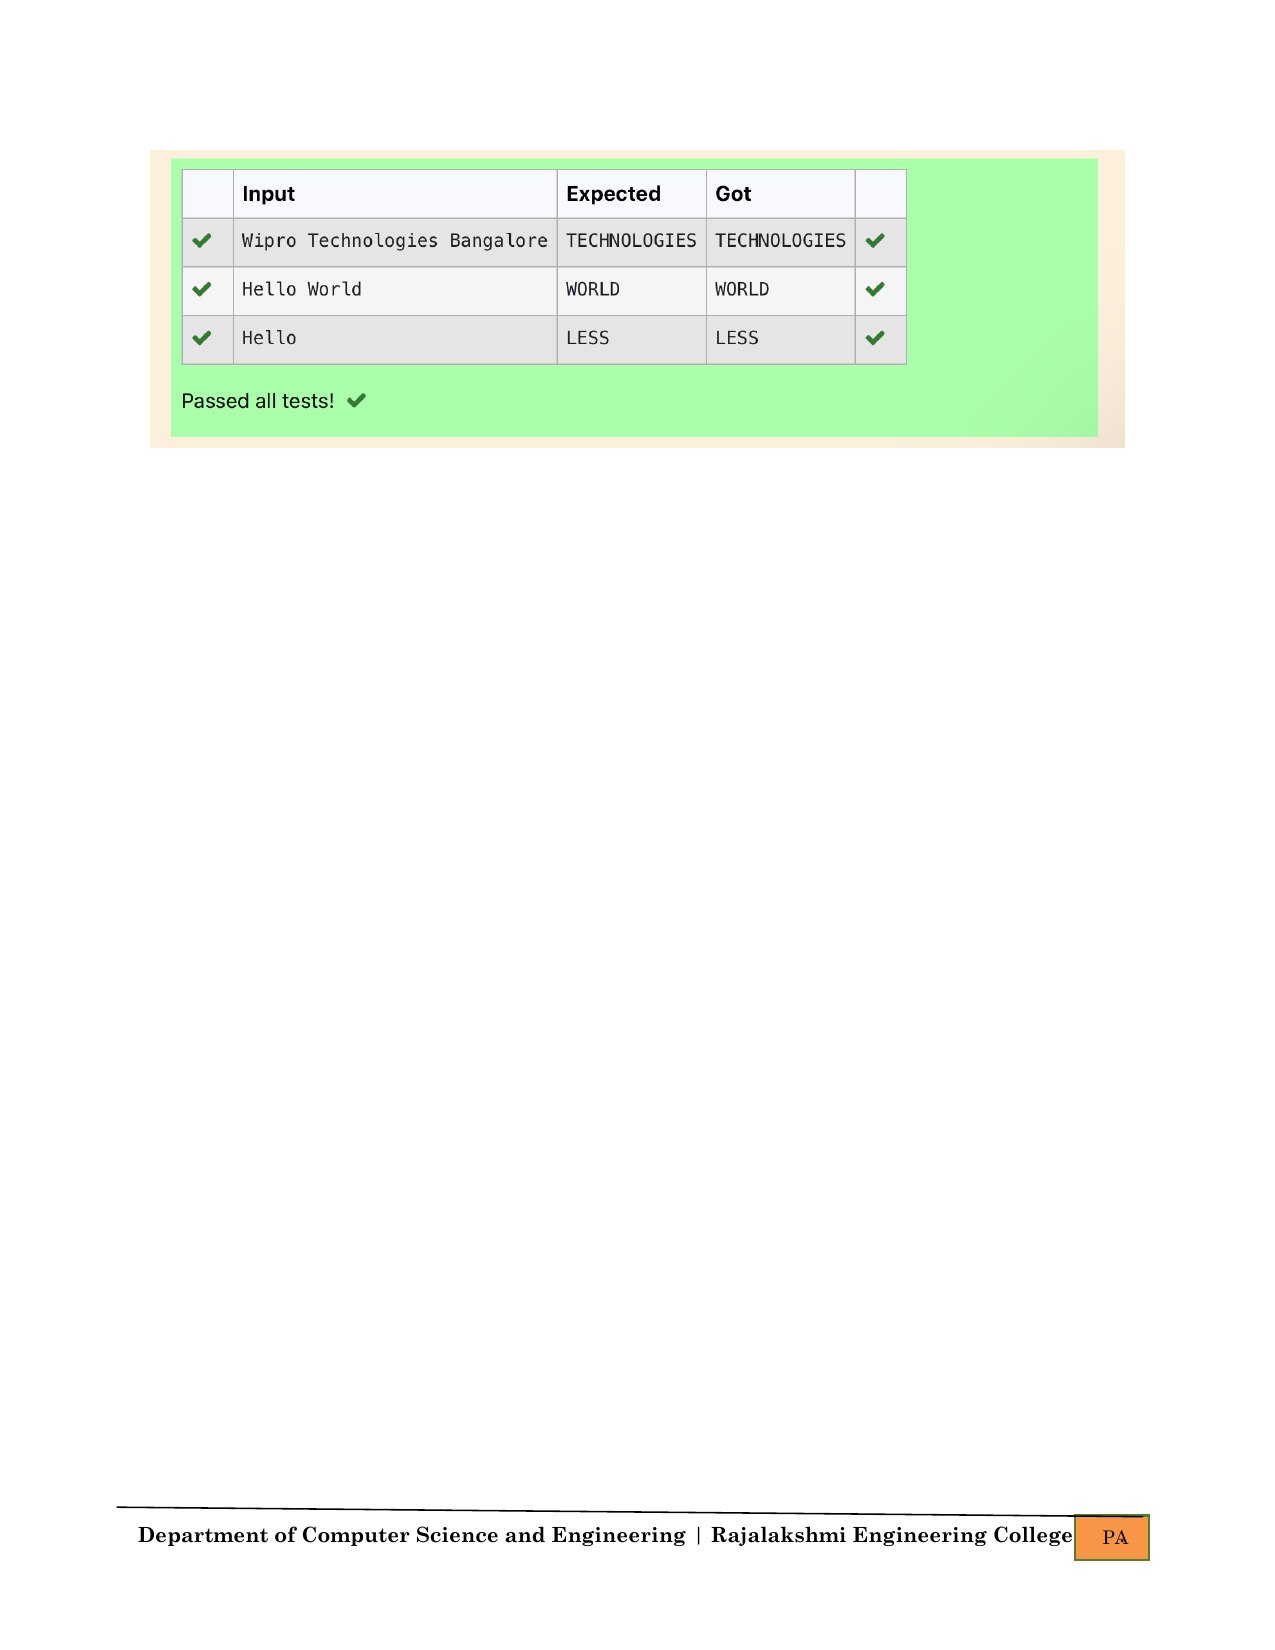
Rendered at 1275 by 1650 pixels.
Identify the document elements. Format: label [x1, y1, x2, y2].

picture [150, 150, 1125, 448]
